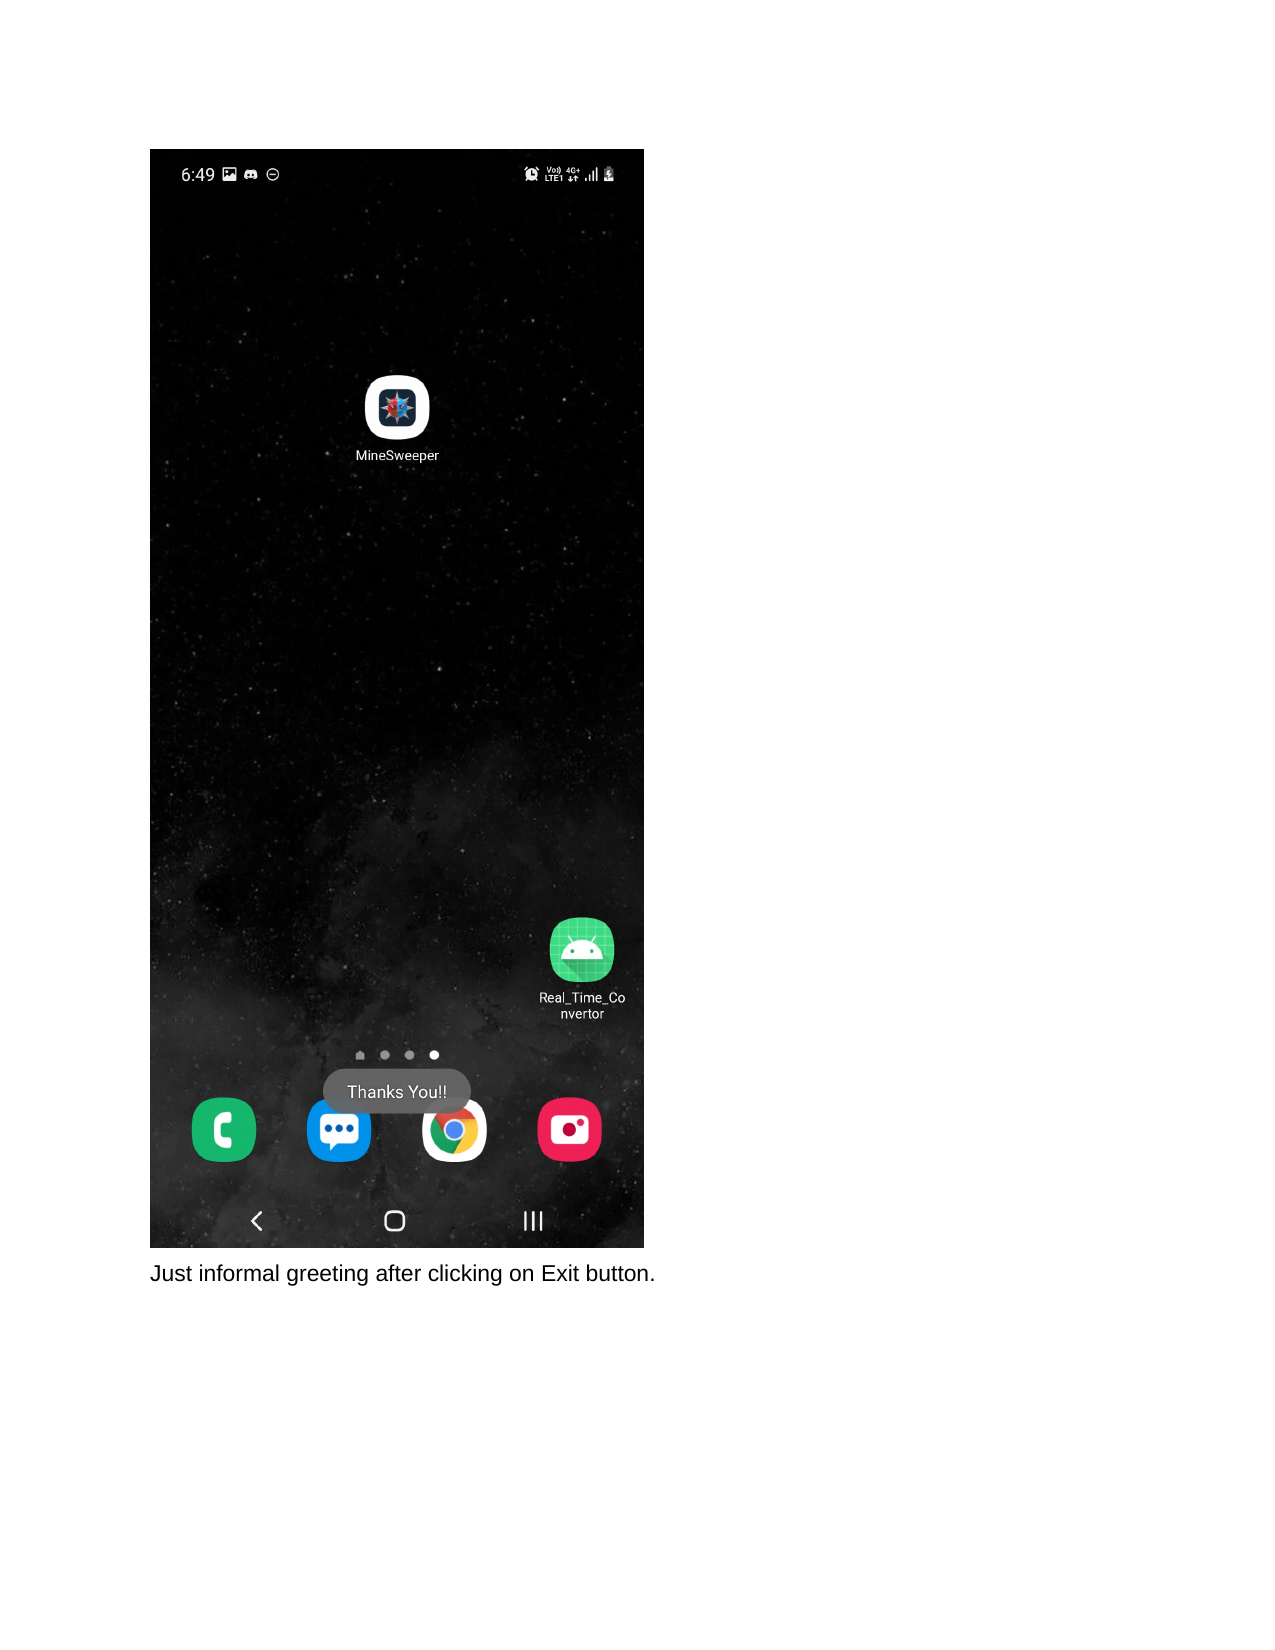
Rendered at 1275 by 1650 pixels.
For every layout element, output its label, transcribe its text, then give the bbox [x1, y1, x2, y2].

picture [150, 149, 644, 1248]
text Just informal greeting after clicking on Exit button. [150, 1260, 1125, 1287]
